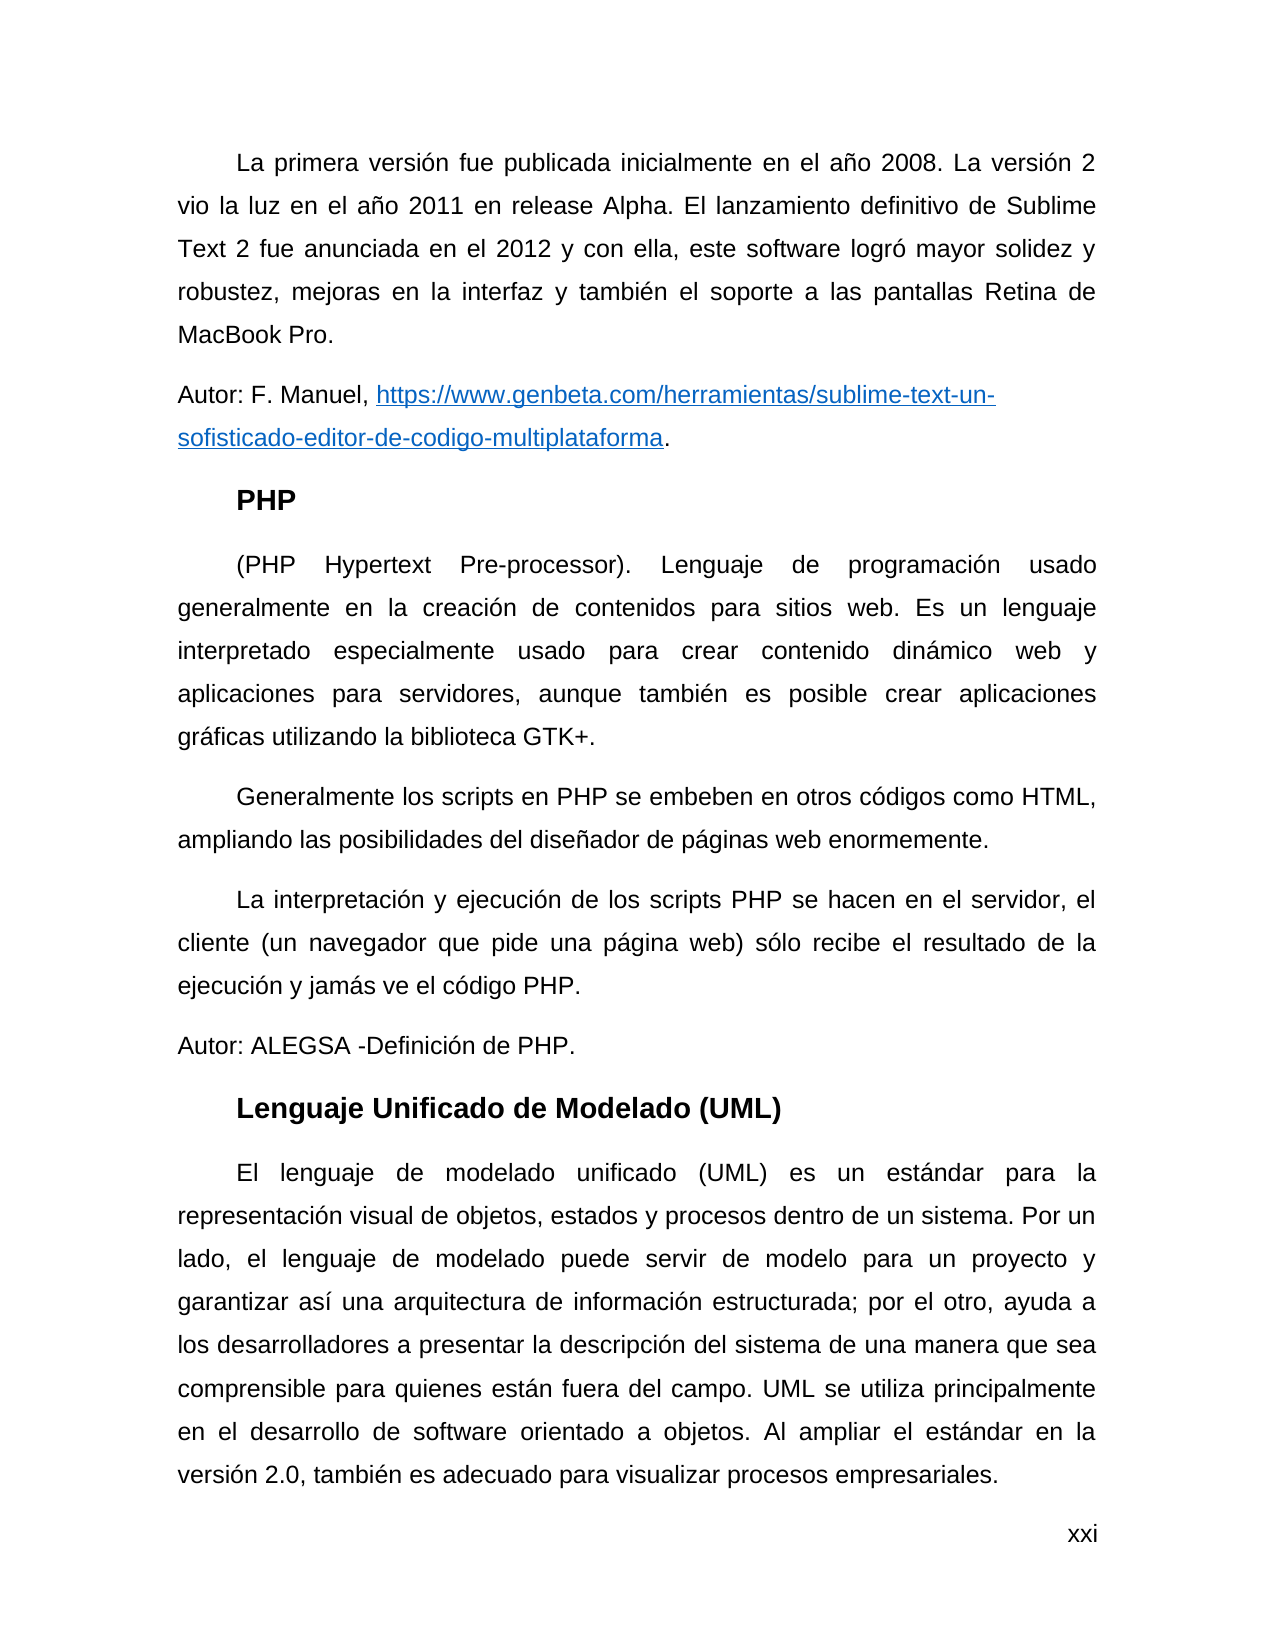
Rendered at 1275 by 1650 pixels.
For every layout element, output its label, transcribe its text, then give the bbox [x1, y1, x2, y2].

text El lenguaje de modelado unificado (UML) es un estándar para la representación visual de objetos, estados y procesos dentro de un sistema. Por un lado, el lenguaje de modelado puede servir de modelo para un proyecto y garantizar así una arquitectura de información estructurada; por el otro, ayuda a los desarrolladores a presentar la descripción del sistema de una manera que sea comprensible para quienes están fuera del campo. UML se utiliza principalmente en el desarrollo de software orientado a objetos. Al ampliar el estándar en la versión 2.0, también es adecuado para visualizar procesos empresariales. [177, 1158, 1098, 1489]
subtitle Lenguaje Unificado de Modelado (UML) [236, 1091, 1098, 1124]
text (PHP Hypertext Pre-processor). Lenguaje de programación usado generalmente en la creación de contenidos para sitios web. Es un lenguaje interpretado especialmente usado para crear contenido dinámico web y aplicaciones para servidores, aunque también es posible crear aplicaciones gráficas utilizando la biblioteca GTK+. [177, 550, 1098, 751]
text Generalmente los scripts en PHP se embeben en otros códigos como HTML, ampliando las posibilidades del diseñador de páginas web enormemente. [177, 782, 1098, 854]
text Autor: ALEGSA -Definición de PHP. [177, 1031, 1098, 1060]
text La interpretación y ejecución de los scripts PHP se hacen en el servidor, el cliente (un navegador que pide una página web) sólo recibe el resultado de la ejecución y jamás ve el código PHP. [177, 885, 1098, 1000]
text Autor: F. Manuel, https://www.genbeta.com/herramientas/sublime-text-un-sofisticado-editor-de-codigo-multiplataforma. [177, 380, 1098, 452]
text La primera versión fue publicada inicialmente en el año 2008. La versión 2 vio la luz en el año 2011 en release Alpha. El lanzamiento definitivo de Sublime Text 2 fue anunciada en el 2012 y con ella, este software logró mayor solidez y robustez, mejoras en la interfaz y también el soporte a las pantallas Retina de MacBook Pro. [177, 148, 1098, 349]
subtitle PHP [236, 483, 1098, 516]
